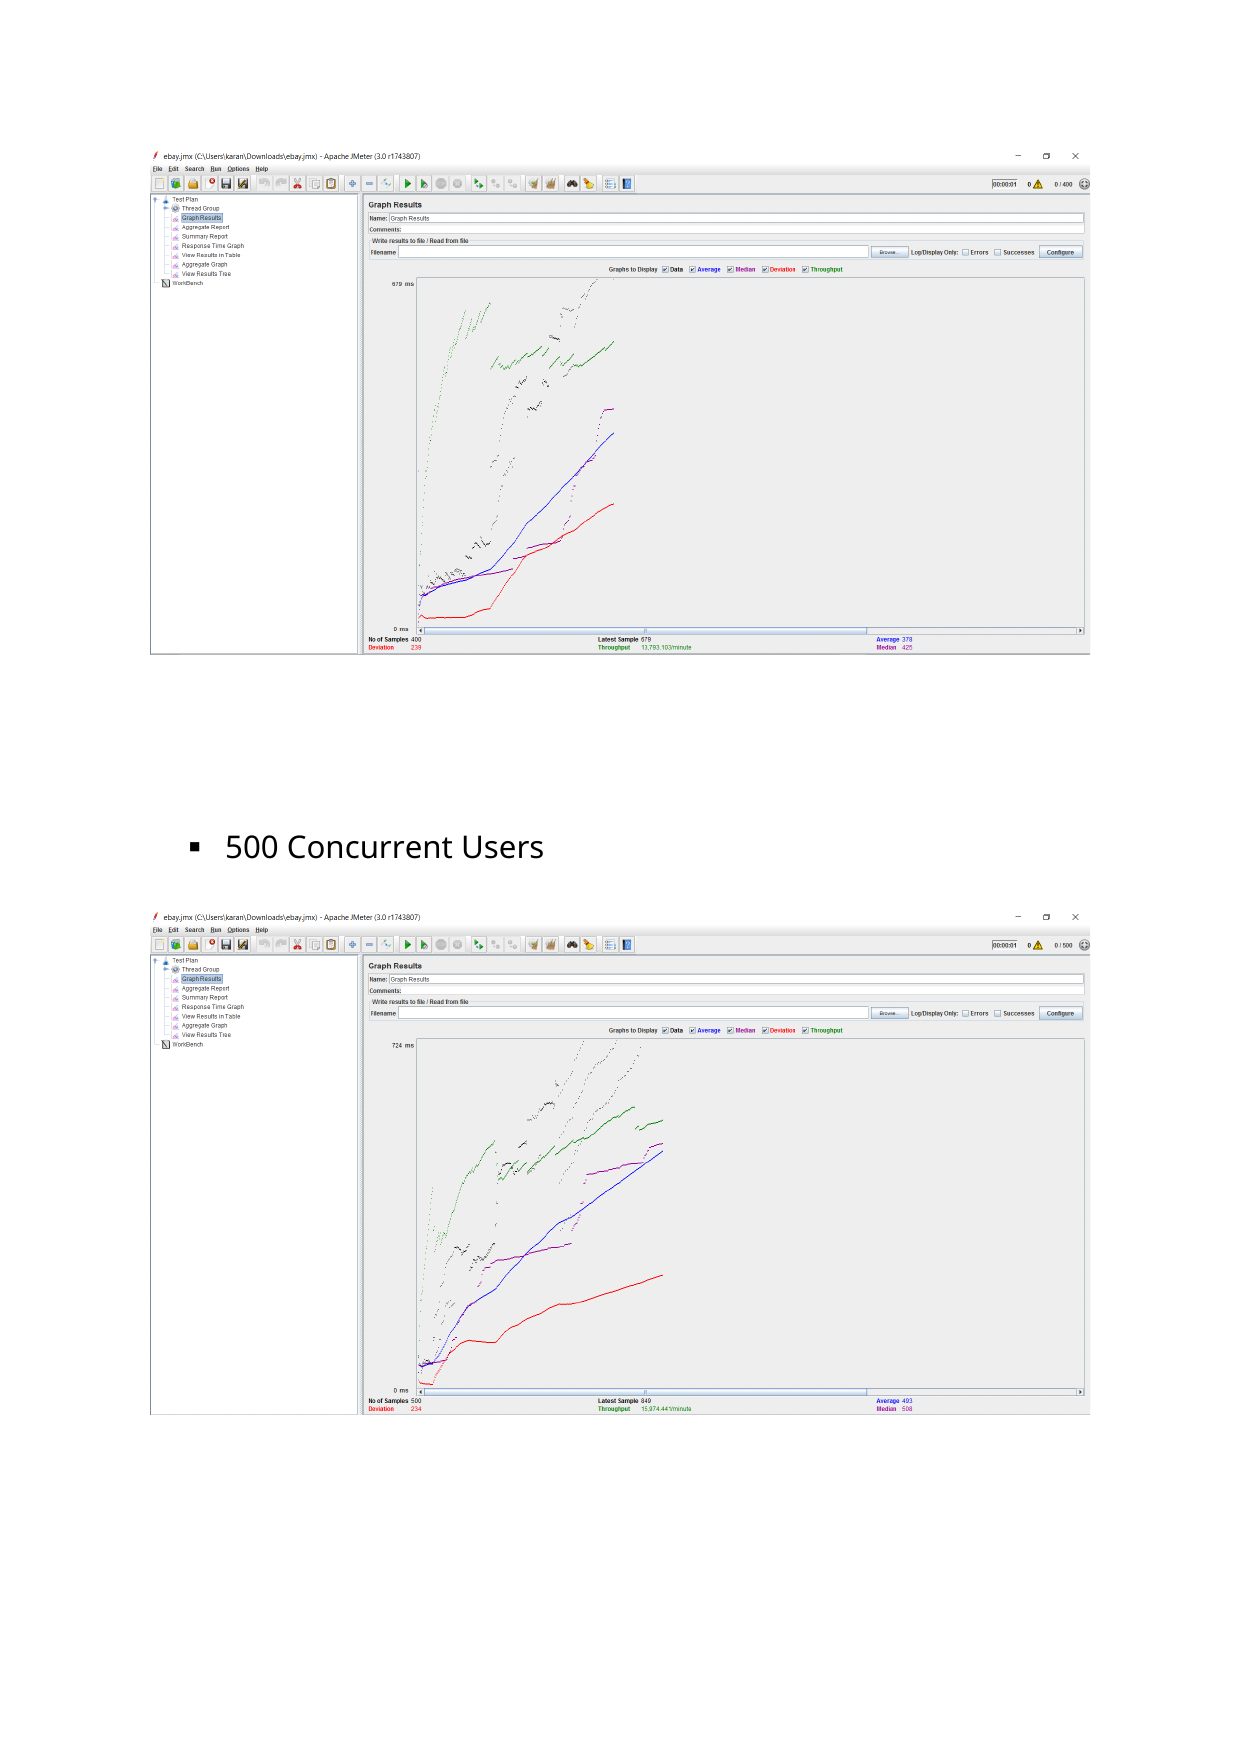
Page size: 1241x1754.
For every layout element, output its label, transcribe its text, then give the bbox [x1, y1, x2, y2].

list 500 Concurrent Users [187, 825, 1090, 868]
picture [150, 910, 1091, 1415]
picture [150, 150, 1091, 655]
